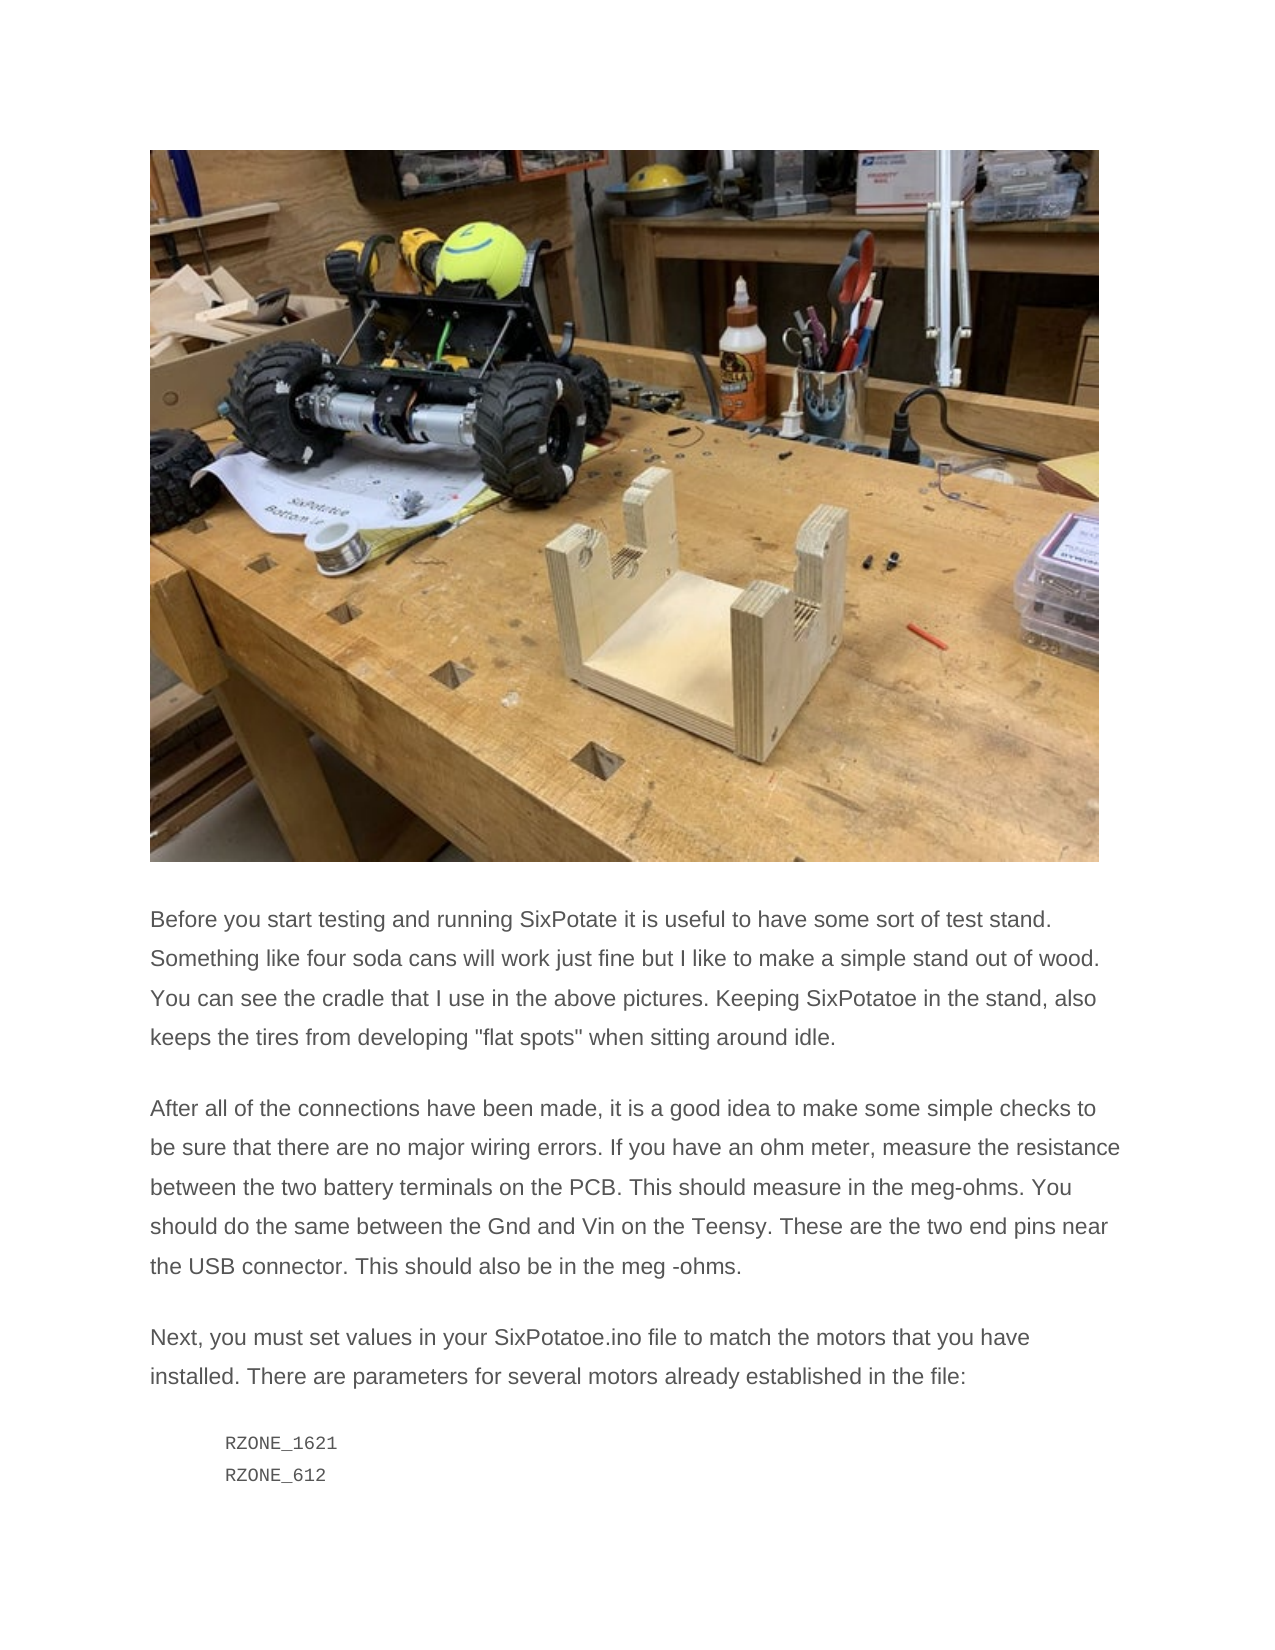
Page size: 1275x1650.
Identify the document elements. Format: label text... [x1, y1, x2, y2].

text Next, you must set values in your SixPotatoe.ino file to match the motors that you have installed. There are parameters for several motors already established in the file: [150, 1323, 1125, 1389]
text Before you start testing and running SixPotate it is useful to have some sort of test stand. Something like four soda cans will work just fine but I like to make a simple stand out of wood. You can see the cradle that I use in the above pictures. Keeping SixPotatoe in the stand, also keeps the tires from developing "flat spots" when sitting around idle. [150, 906, 1125, 1051]
picture [150, 150, 1099, 862]
text After all of the connections have been made, it is a good idea to make some simple checks to be sure that there are no major wiring errors. If you have an ohm meter, measure the resistance between the two battery terminals on the PCB. This should measure in the meg-ohms. You should do the same between the Gnd and Vin on the Teensy. These are the two end pins near the USB connector. This should also be in the meg -ohms. [150, 1095, 1125, 1279]
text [225, 1434, 1125, 1487]
